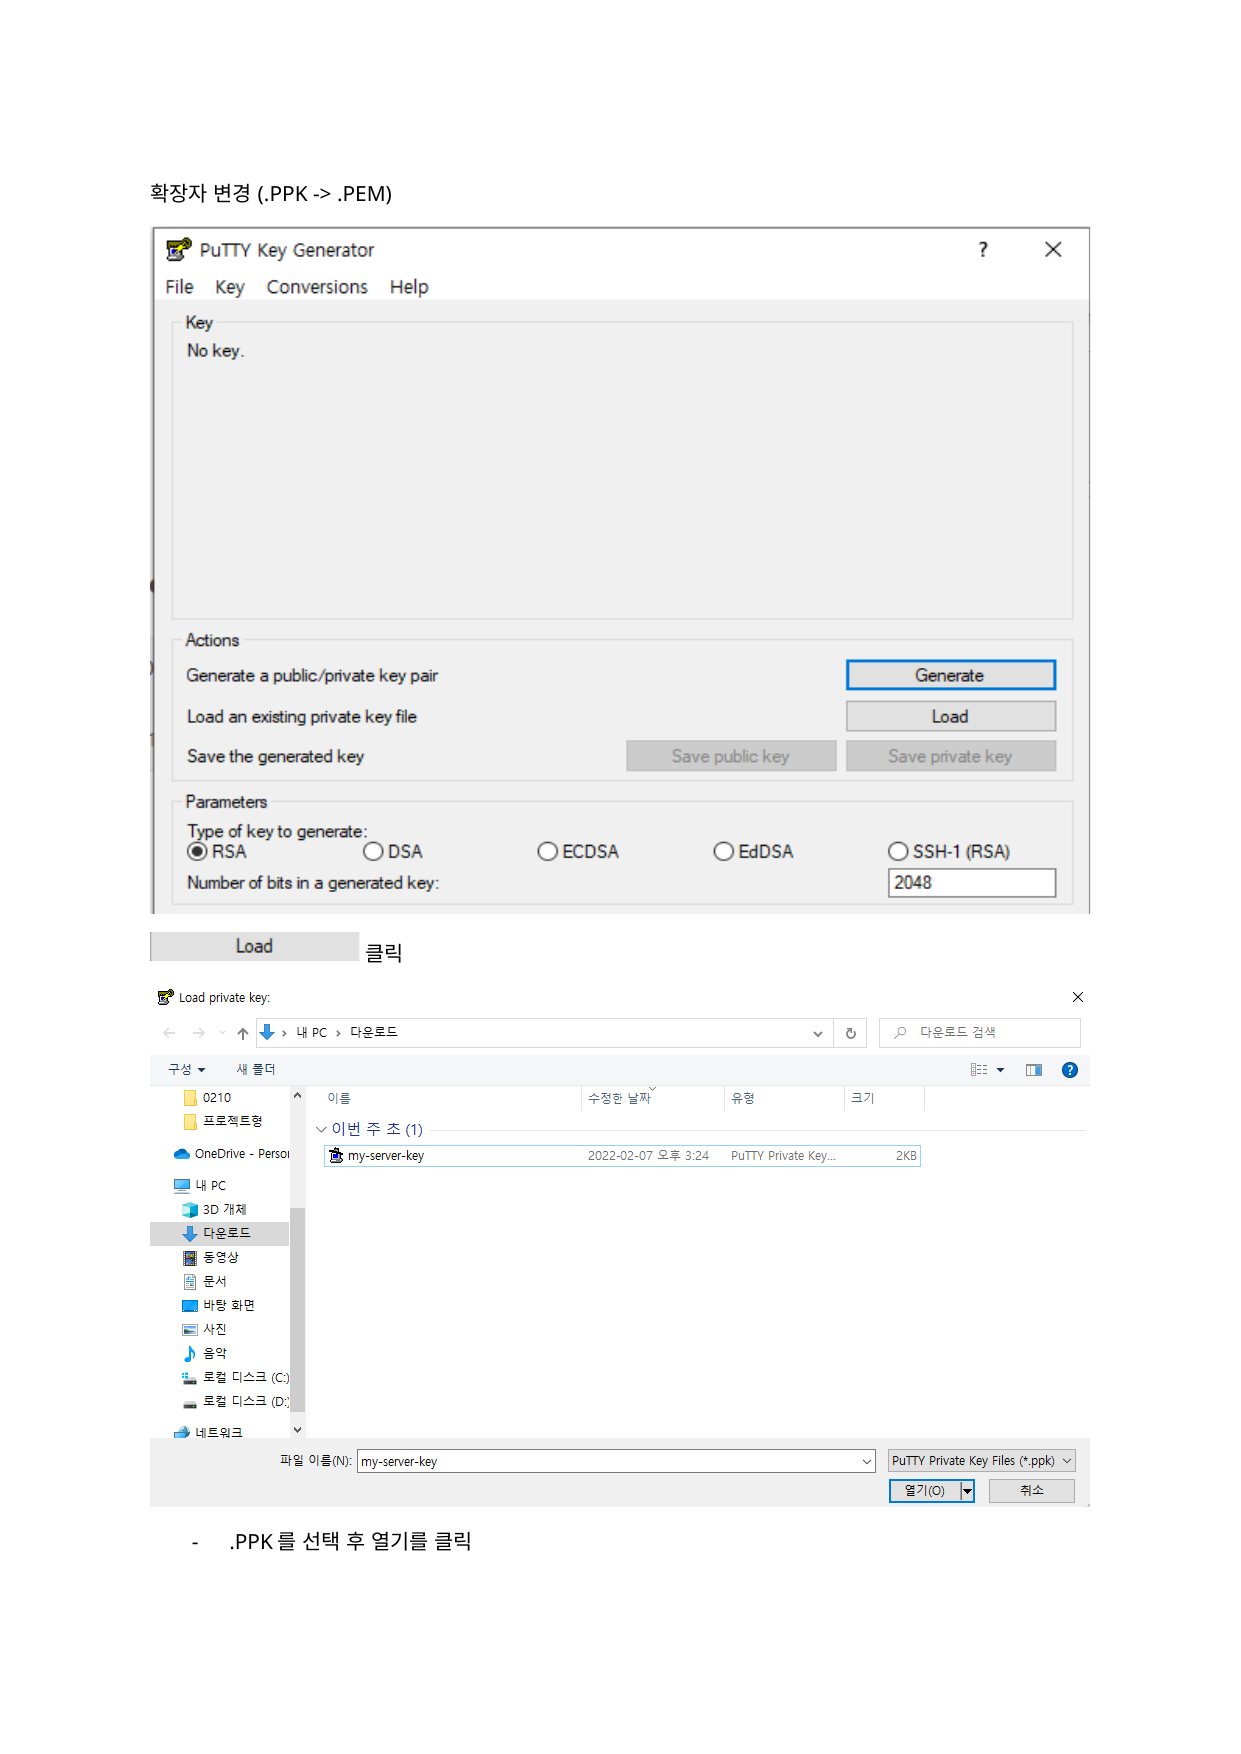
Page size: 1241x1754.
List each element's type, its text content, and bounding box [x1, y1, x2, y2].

picture [150, 986, 1091, 1507]
picture [150, 932, 360, 961]
picture [150, 226, 1091, 914]
list .PPK를 선택 후 열기를 클릭 [192, 1526, 1090, 1556]
text 클릭 [150, 933, 1090, 967]
subtitle 확장자 변경 (.PPK -> .PEM) [150, 177, 1090, 207]
